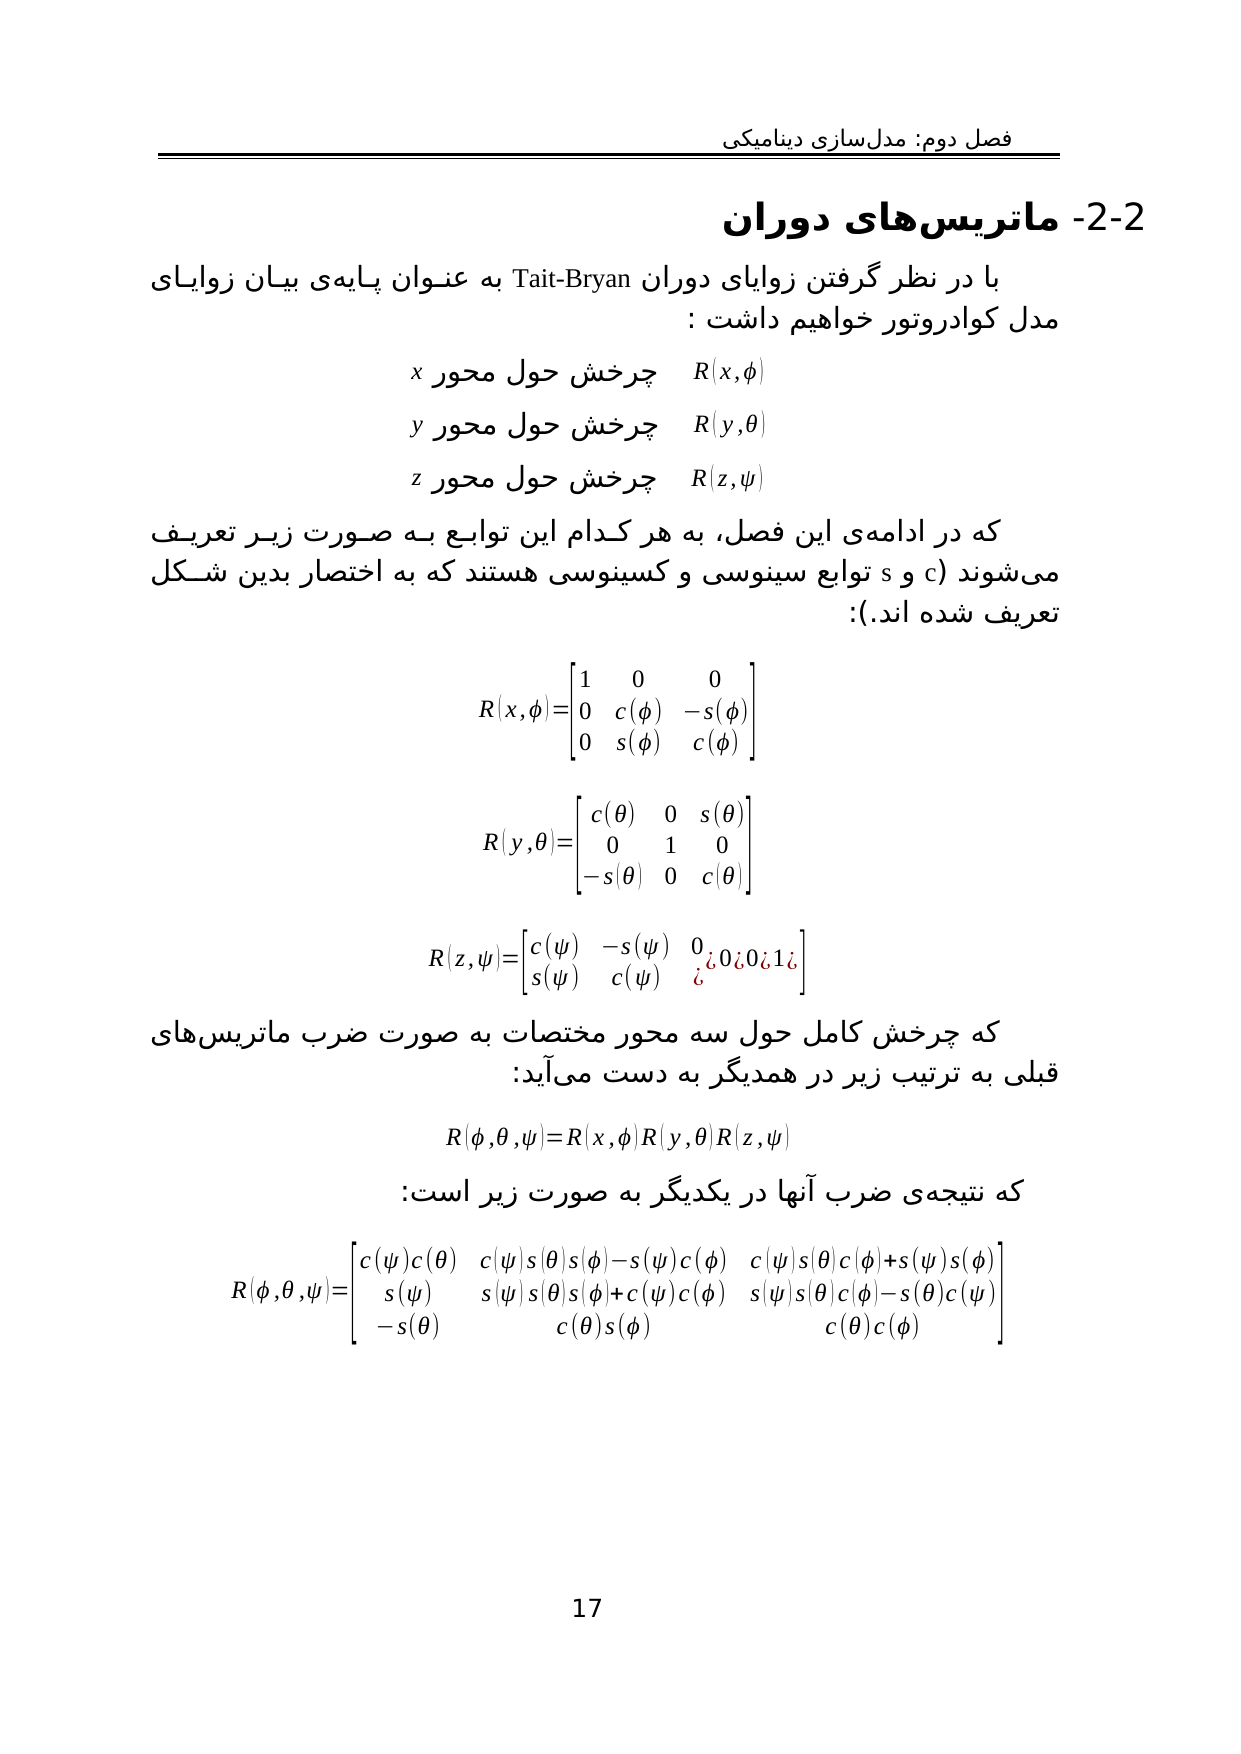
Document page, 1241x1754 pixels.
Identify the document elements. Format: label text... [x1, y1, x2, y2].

text که در ادامه‌ی این فصل، به هر کدام این توابع به صورت زیر تعریف می‌شوند (c و s توابع سینوسی و کسینوسی هستند که به اختصار بدین شکل تعریف شده اند.): [150, 514, 1060, 629]
text چرخش حول محور [150, 461, 1060, 495]
text با در نظر گرفتن زوایای دوران Tait-Bryan به عنوان پایه‌ی بیان زوایای مدل کوادروتور خواهیم داشت : [150, 260, 1060, 335]
subtitle ماتریس‌های دوران [150, 196, 1060, 239]
text چرخش حول محور [150, 354, 1060, 388]
text چرخش حول محور [150, 408, 1060, 442]
text که نتیجه‌ی ضرب آنها در یکدیگر به صورت زیر است: [150, 1175, 1060, 1209]
text که چرخش کامل حول سه محور مختصات به صورت ضرب ماتریس‌های قبلی به ترتیب زیر در همدیگر به دست می‌آید: [150, 1015, 1060, 1090]
